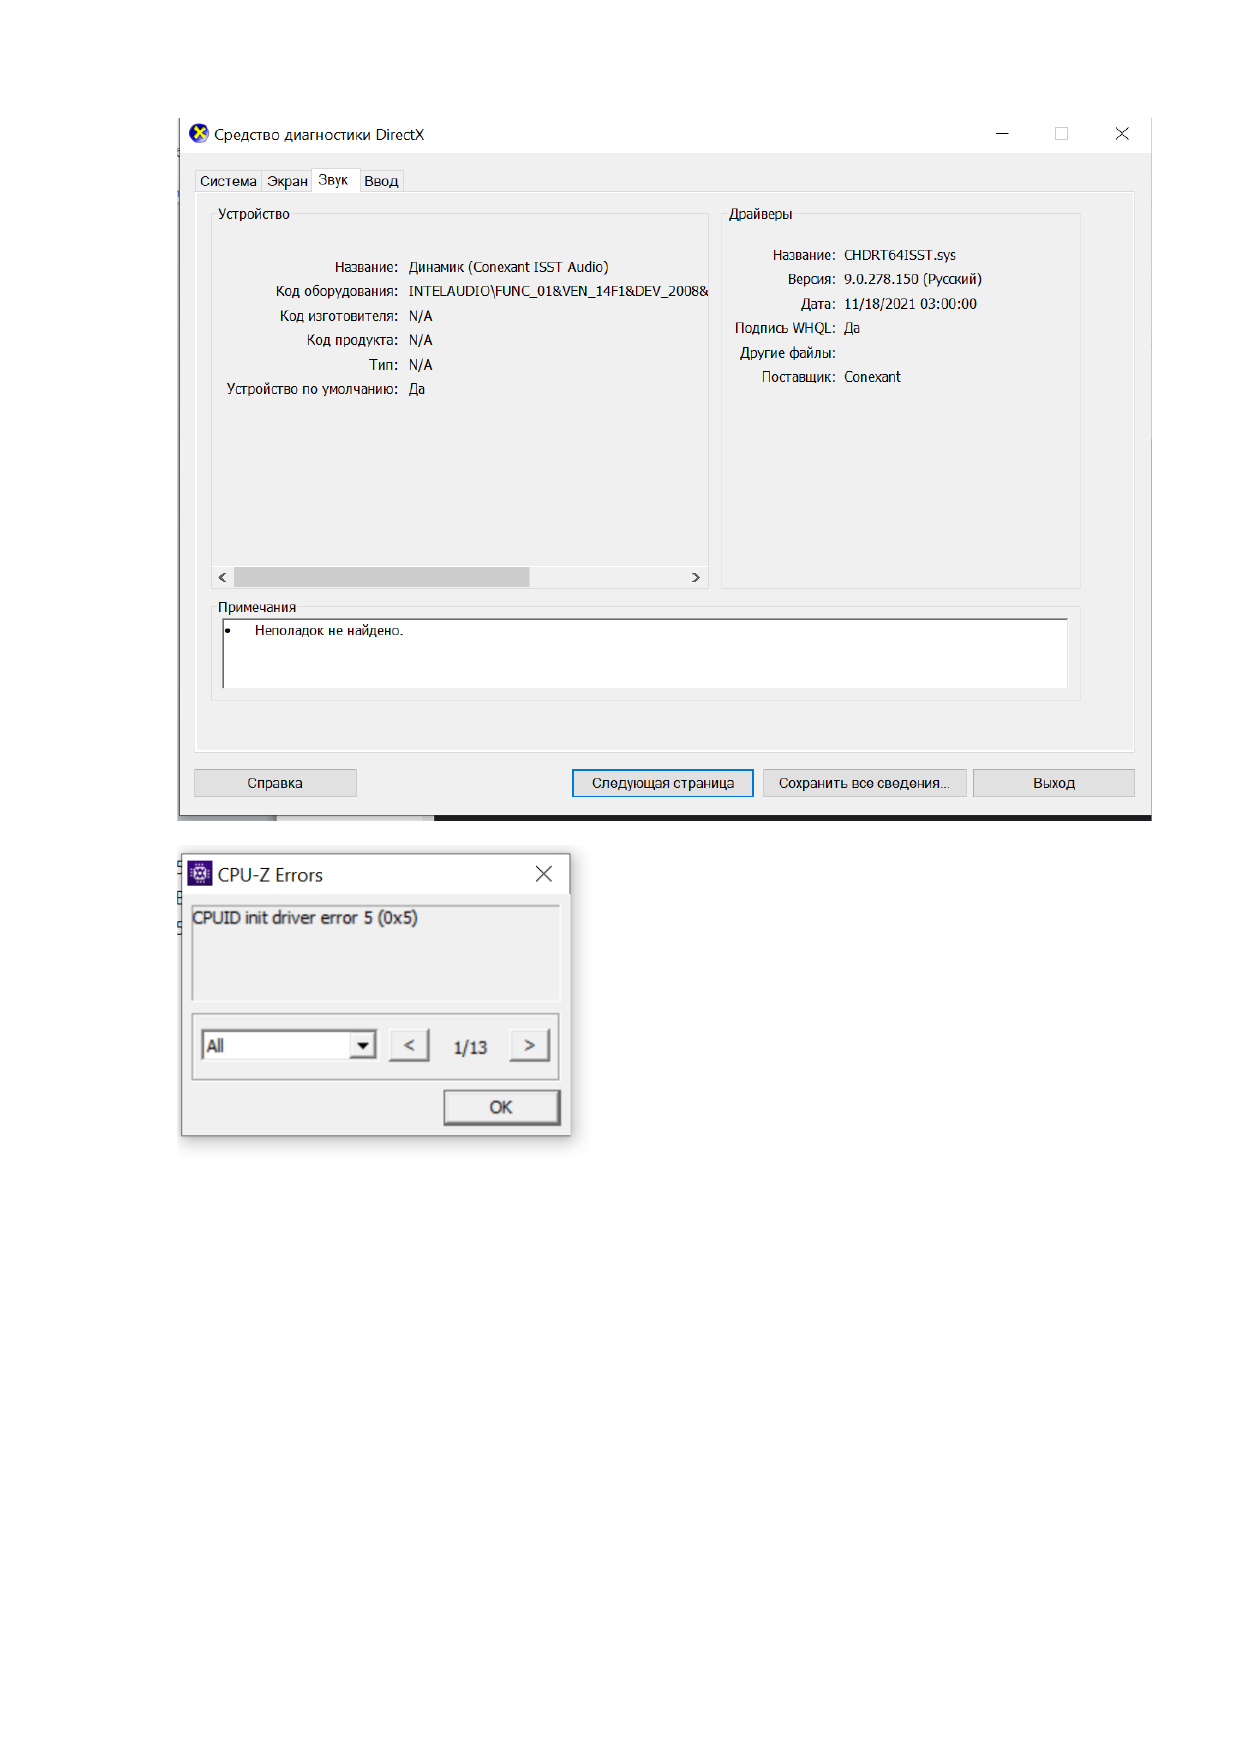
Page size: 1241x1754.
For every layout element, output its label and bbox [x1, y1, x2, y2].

picture [177, 118, 1152, 821]
picture [177, 845, 607, 1175]
